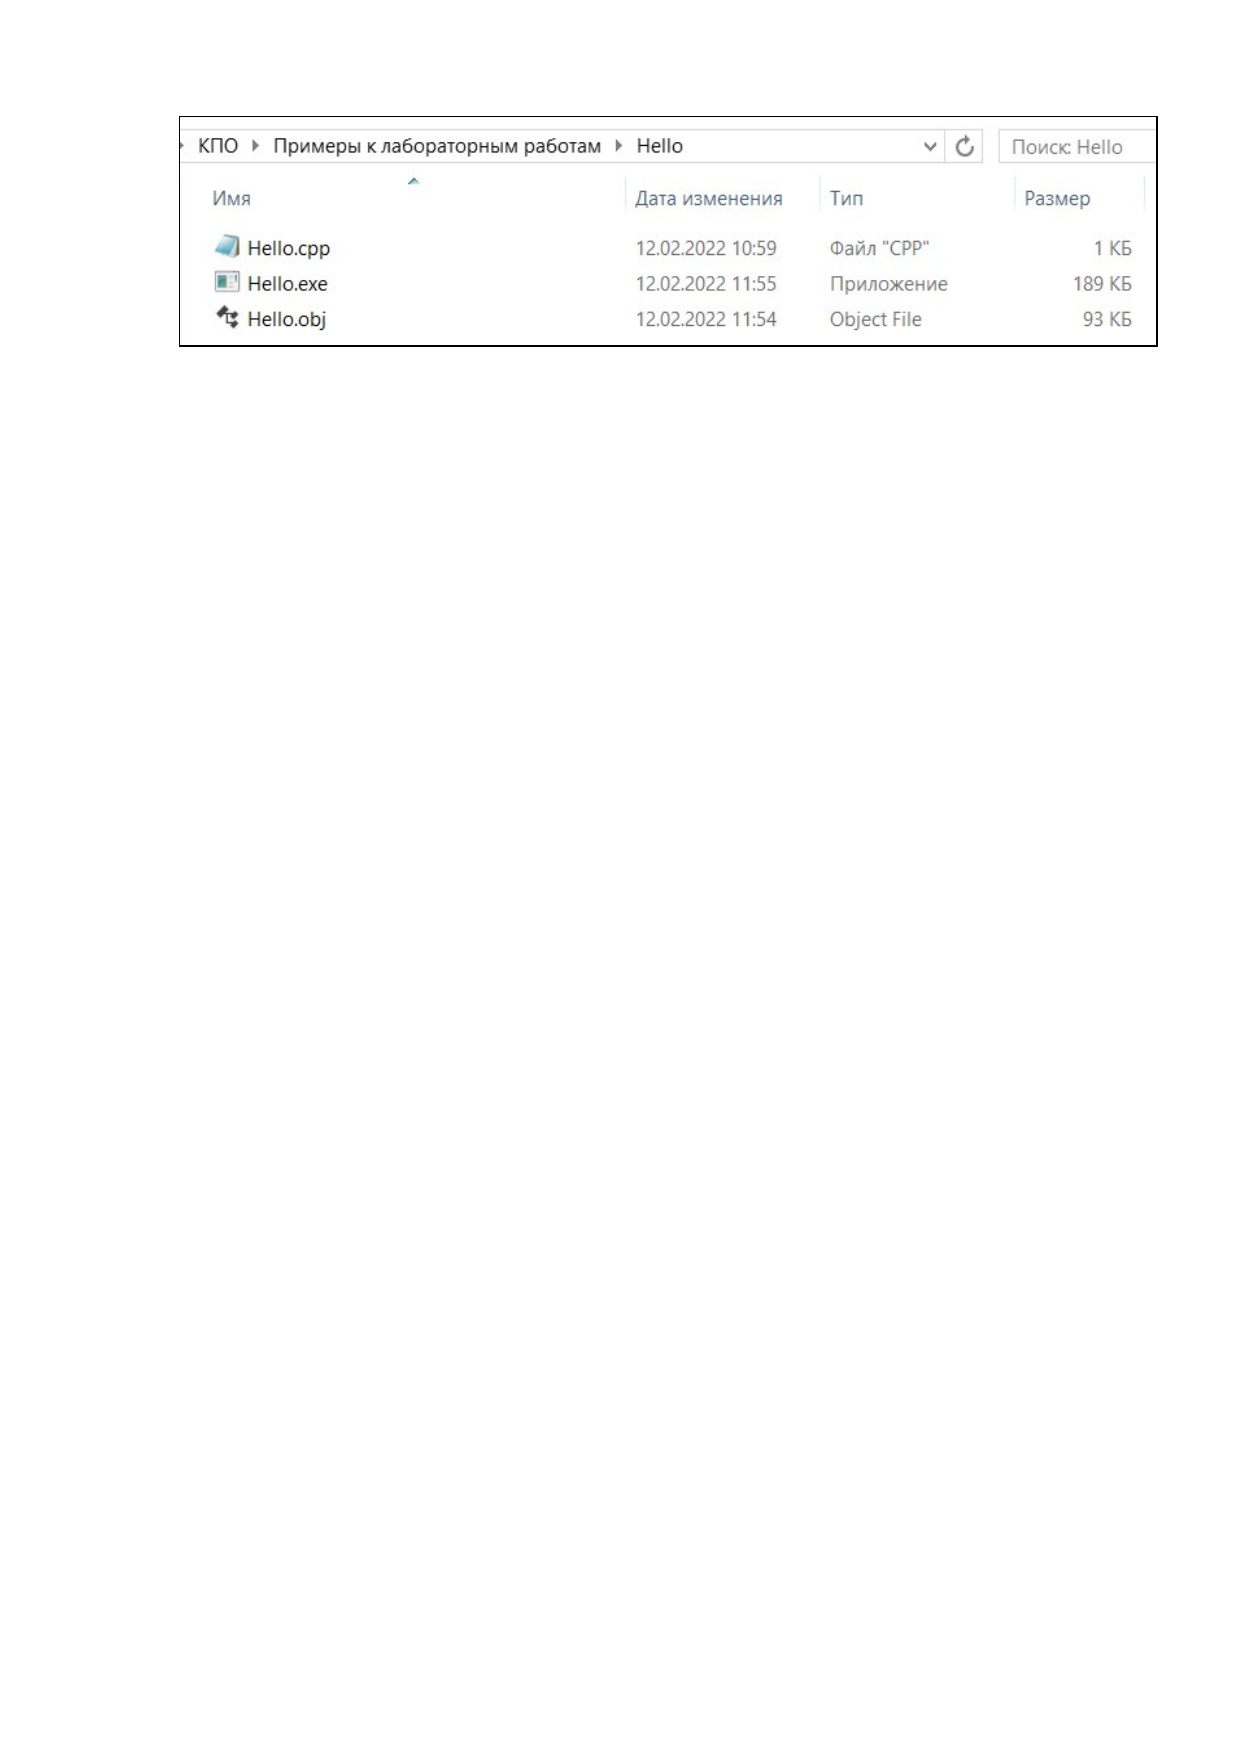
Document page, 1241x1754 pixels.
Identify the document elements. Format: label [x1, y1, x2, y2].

picture [180, 117, 1156, 345]
